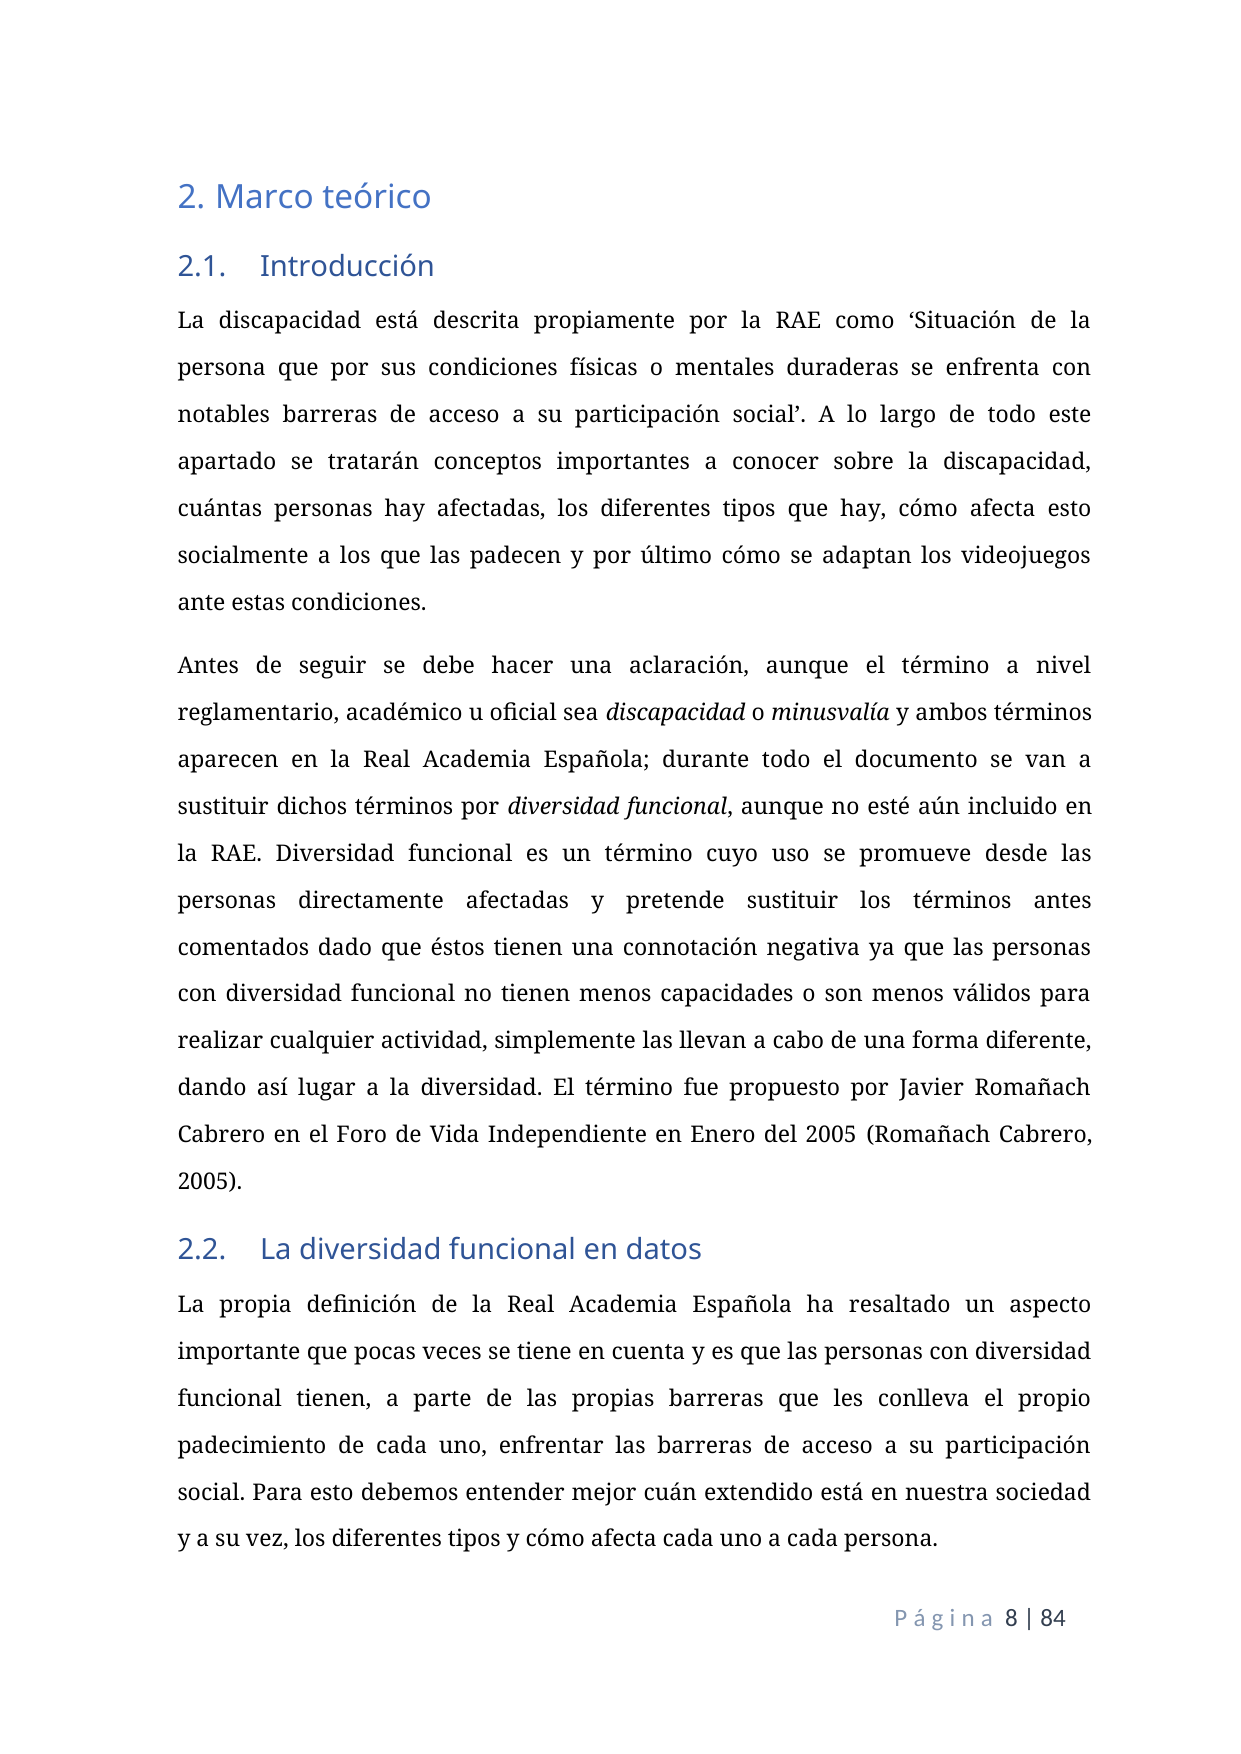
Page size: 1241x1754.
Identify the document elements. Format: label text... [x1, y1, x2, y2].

text La discapacidad está descrita propiamente por la RAE como ‘Situación de la persona que por sus condiciones físicas o mentales duraderas se enfrenta con notables barreras de acceso a su participación social’. A lo largo de todo este apartado se tratarán conceptos importantes a conocer sobre la discapacidad, cuántas personas hay afectadas, los diferentes tipos que hay, cómo afecta esto socialmente a los que las padecen y por último cómo se adaptan los videojuegos ante estas condiciones. [177, 304, 1092, 617]
list La diversidad funcional en datos [177, 1228, 1092, 1268]
text La propia definición de la Real Academia Española ha resaltado un aspecto importante que pocas veces se tiene en cuenta y es que las personas con diversidad funcional tienen, a parte de las propias barreras que les conlleva el propio padecimiento de cada uno, enfrentar las barreras de acceso a su participación social. Para esto debemos entender mejor cuán extendido está en nuestra sociedad y a su vez, los diferentes tipos y cómo afecta cada uno a cada persona. [177, 1288, 1092, 1553]
text Antes de seguir se debe hacer una aclaración, aunque el término a nivel reglamentario, académico u oficial sea discapacidad o minusvalía y ambos términos aparecen en la Real Academia Española; durante todo el documento se van a sustituir dichos términos por diversidad funcional, aunque no esté aún incluido en la RAE. Diversidad funcional es un término cuyo uso se promueve desde las personas directamente afectadas y pretende sustituir los términos antes comentados dado que éstos tienen una connotación negativa ya que las personas con diversidad funcional no tienen menos capacidades o son menos válidos para realizar cualquier actividad, simplemente las llevan a cabo de una forma diferente, dando así lugar a la diversidad. El término fue propuesto por Javier Romañach Cabrero en el Foro de Vida Independiente en Enero del 2005 . [177, 649, 1092, 1196]
list Marco teórico [177, 173, 1092, 218]
list Introducción [177, 245, 1092, 285]
